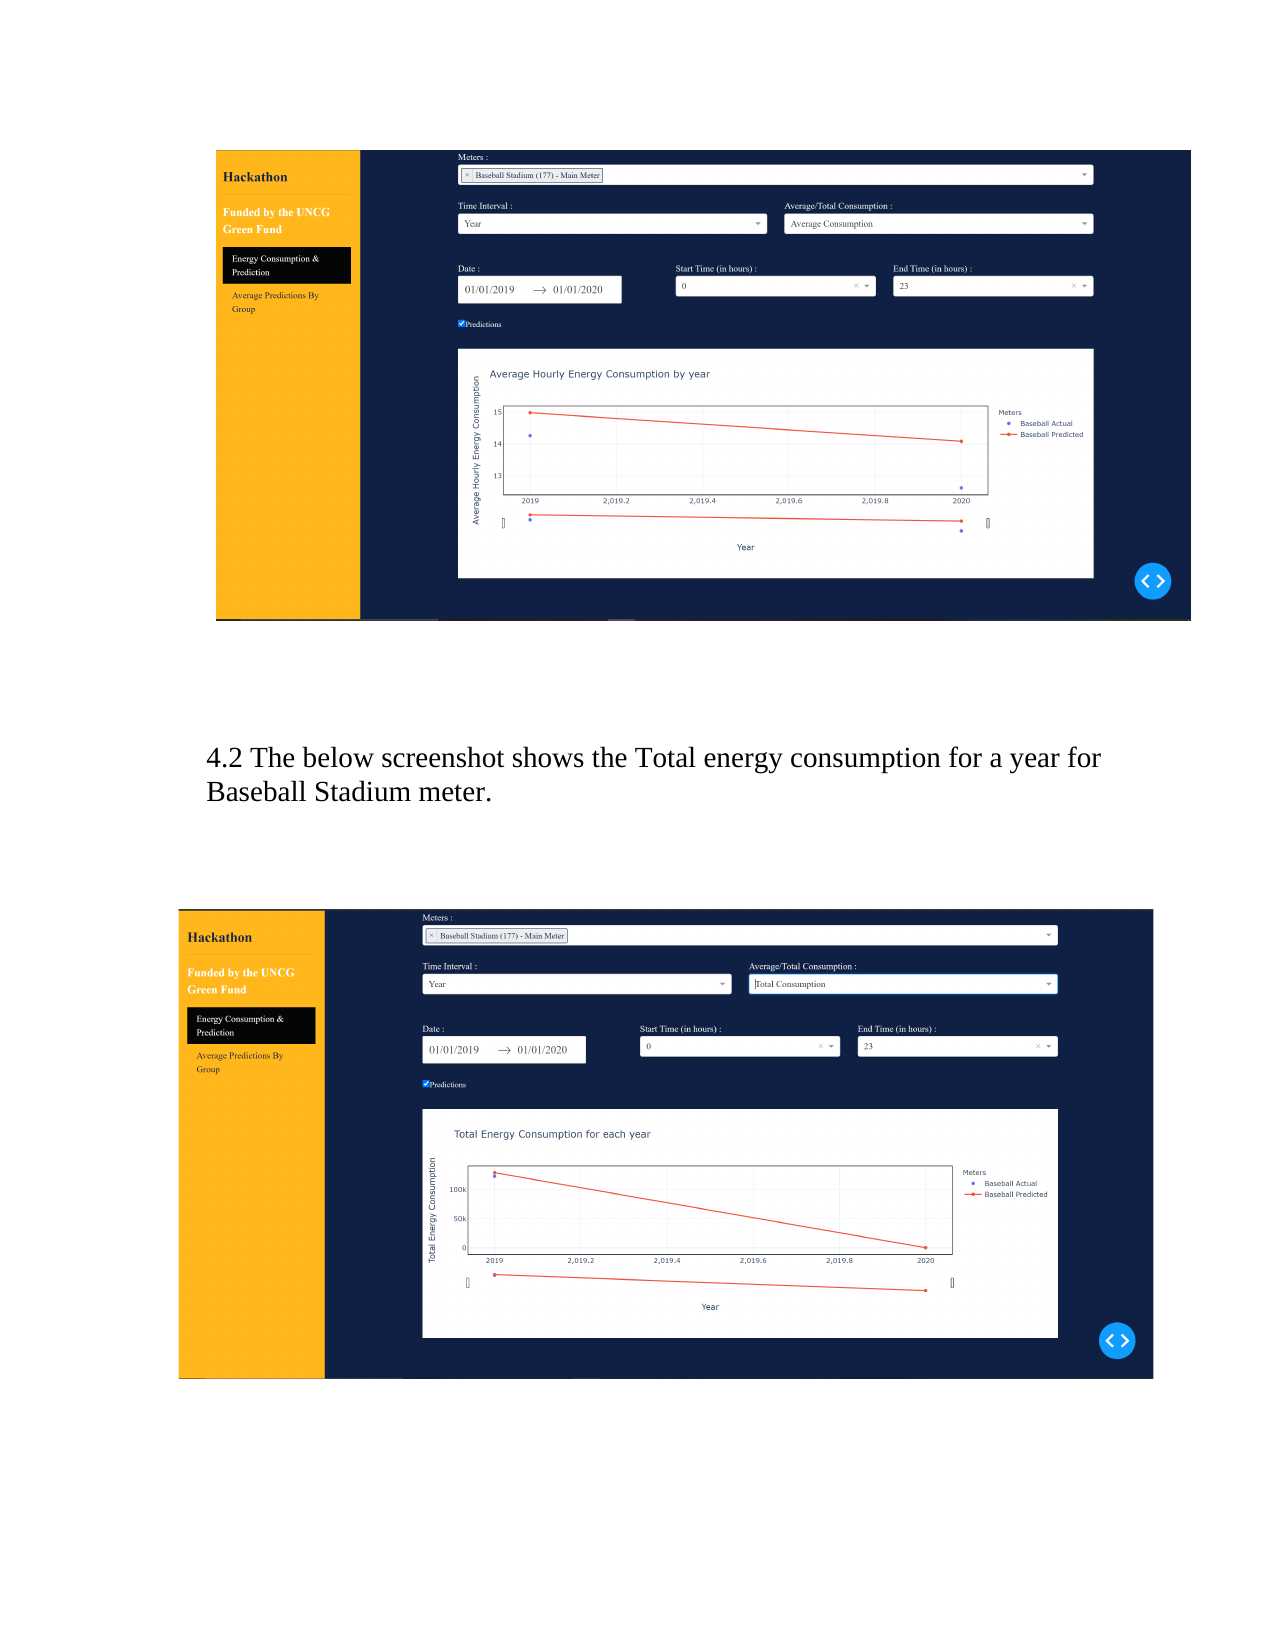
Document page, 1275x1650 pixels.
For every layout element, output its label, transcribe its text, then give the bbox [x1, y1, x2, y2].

picture [216, 150, 1191, 621]
text 4.2 The below screenshot shows the Total energy consumption for a year for Baseball Stadium meter. [206, 741, 1125, 808]
picture [178, 909, 1154, 1379]
